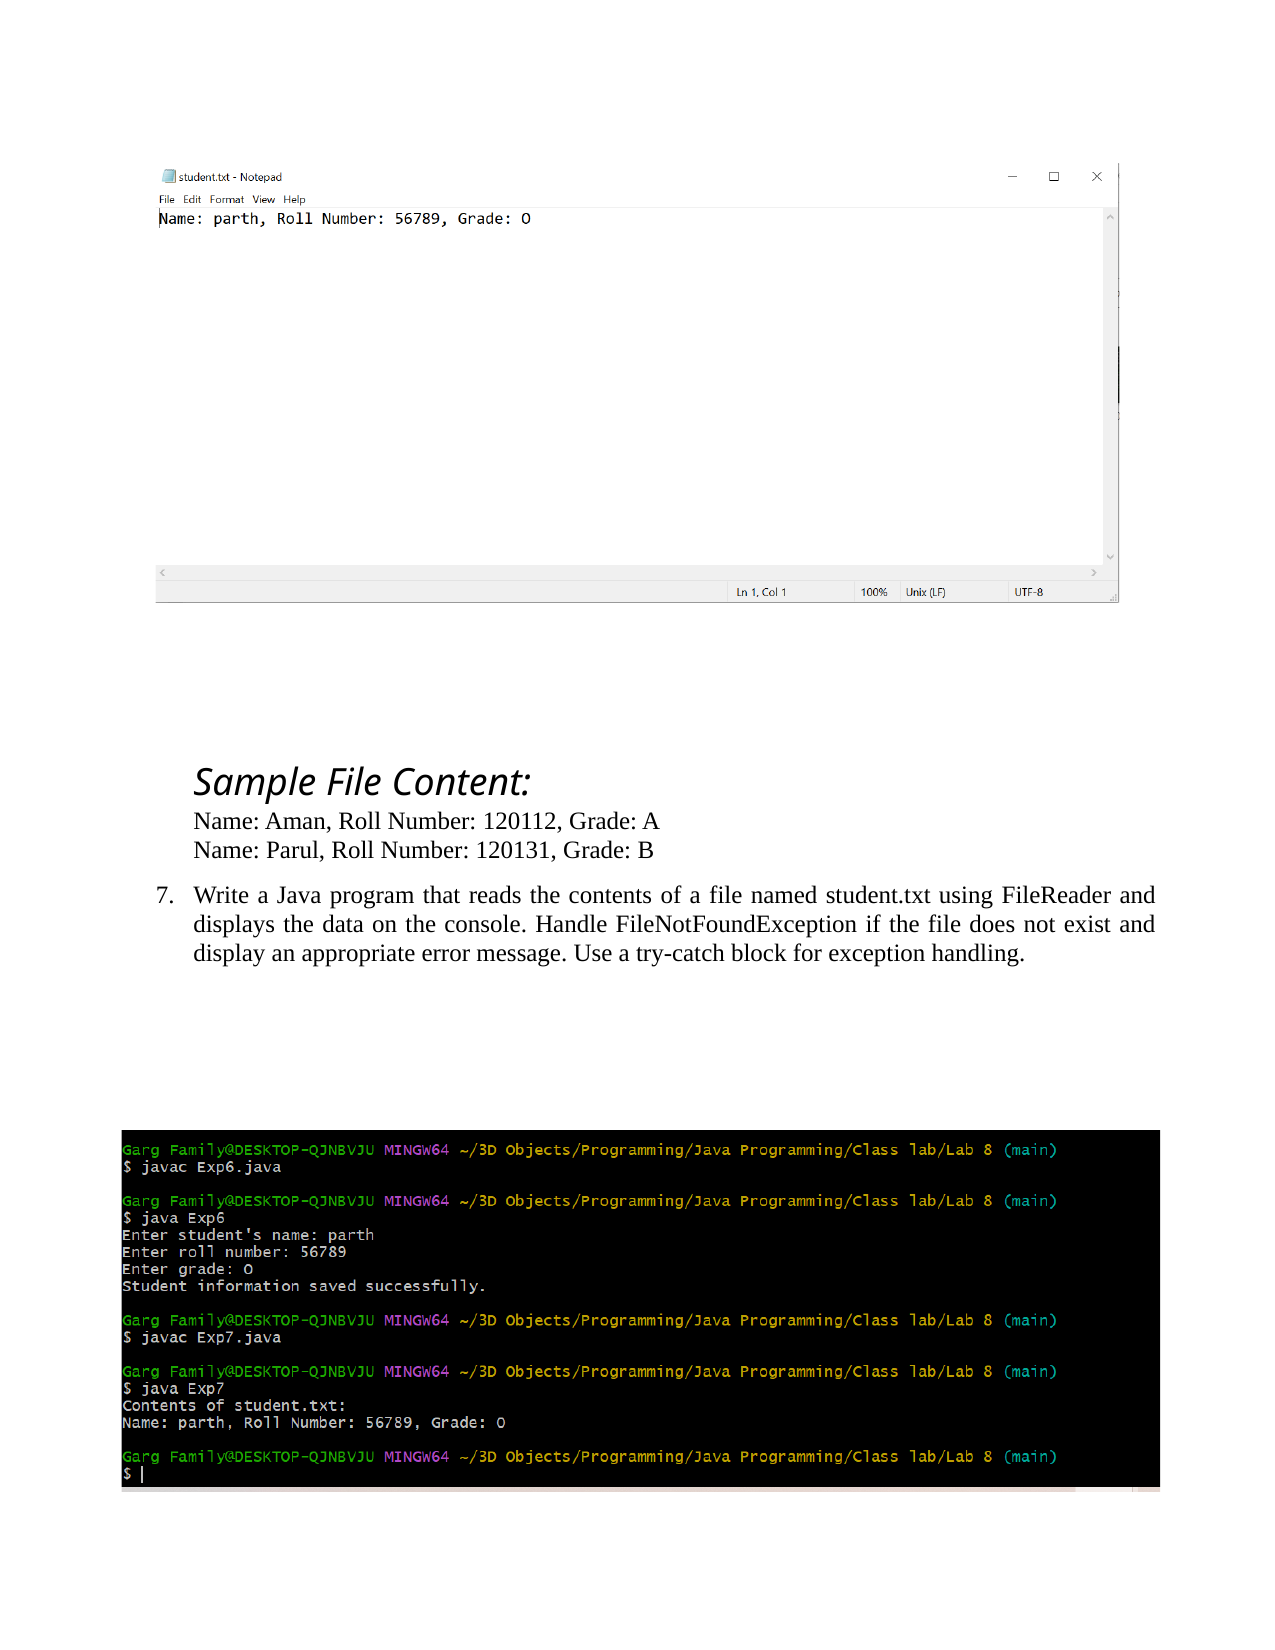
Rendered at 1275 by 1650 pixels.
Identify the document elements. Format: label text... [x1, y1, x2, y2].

list Write a Java program that reads the contents of a file named student.txt using FileReader and displays the data on the console. Handle FileNotFoundException if the file does not exist and display an appropriate error message. Use a try-catch block for exception handling. [156, 880, 1157, 967]
list Name: Parul, Roll Number: 120131, Grade: B [193, 835, 1157, 864]
list Name: Aman, Roll Number: 120112, Grade: A [193, 806, 1157, 835]
picture [155, 163, 1120, 603]
picture [121, 1130, 1161, 1492]
list Sample File Content: [193, 755, 1157, 806]
